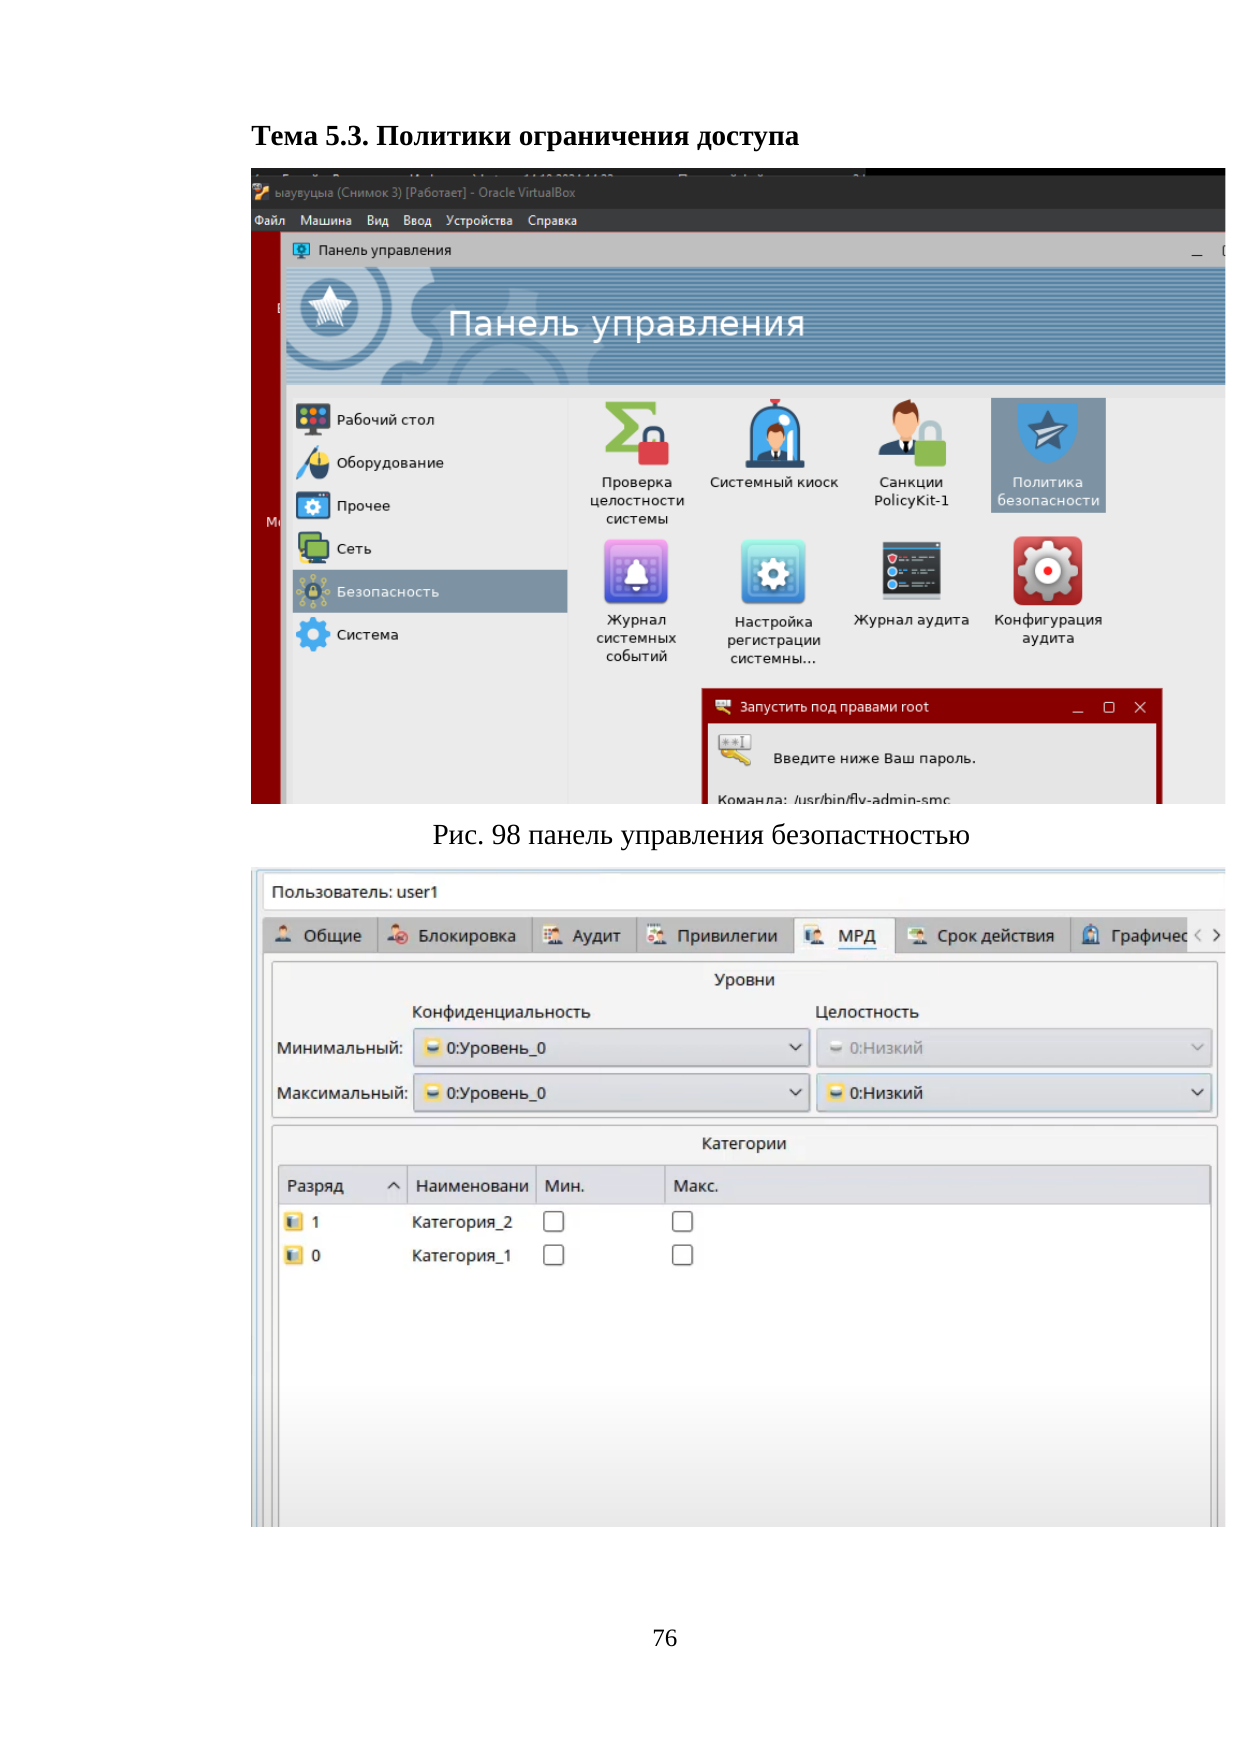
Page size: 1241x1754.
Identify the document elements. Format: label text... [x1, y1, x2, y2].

list Рис. 98 панель управления безопастностью [177, 817, 1152, 851]
picture [251, 867, 1226, 1527]
picture [251, 168, 1226, 804]
subtitle Тема 5.3. Политики ограничения доступа [177, 118, 1152, 152]
